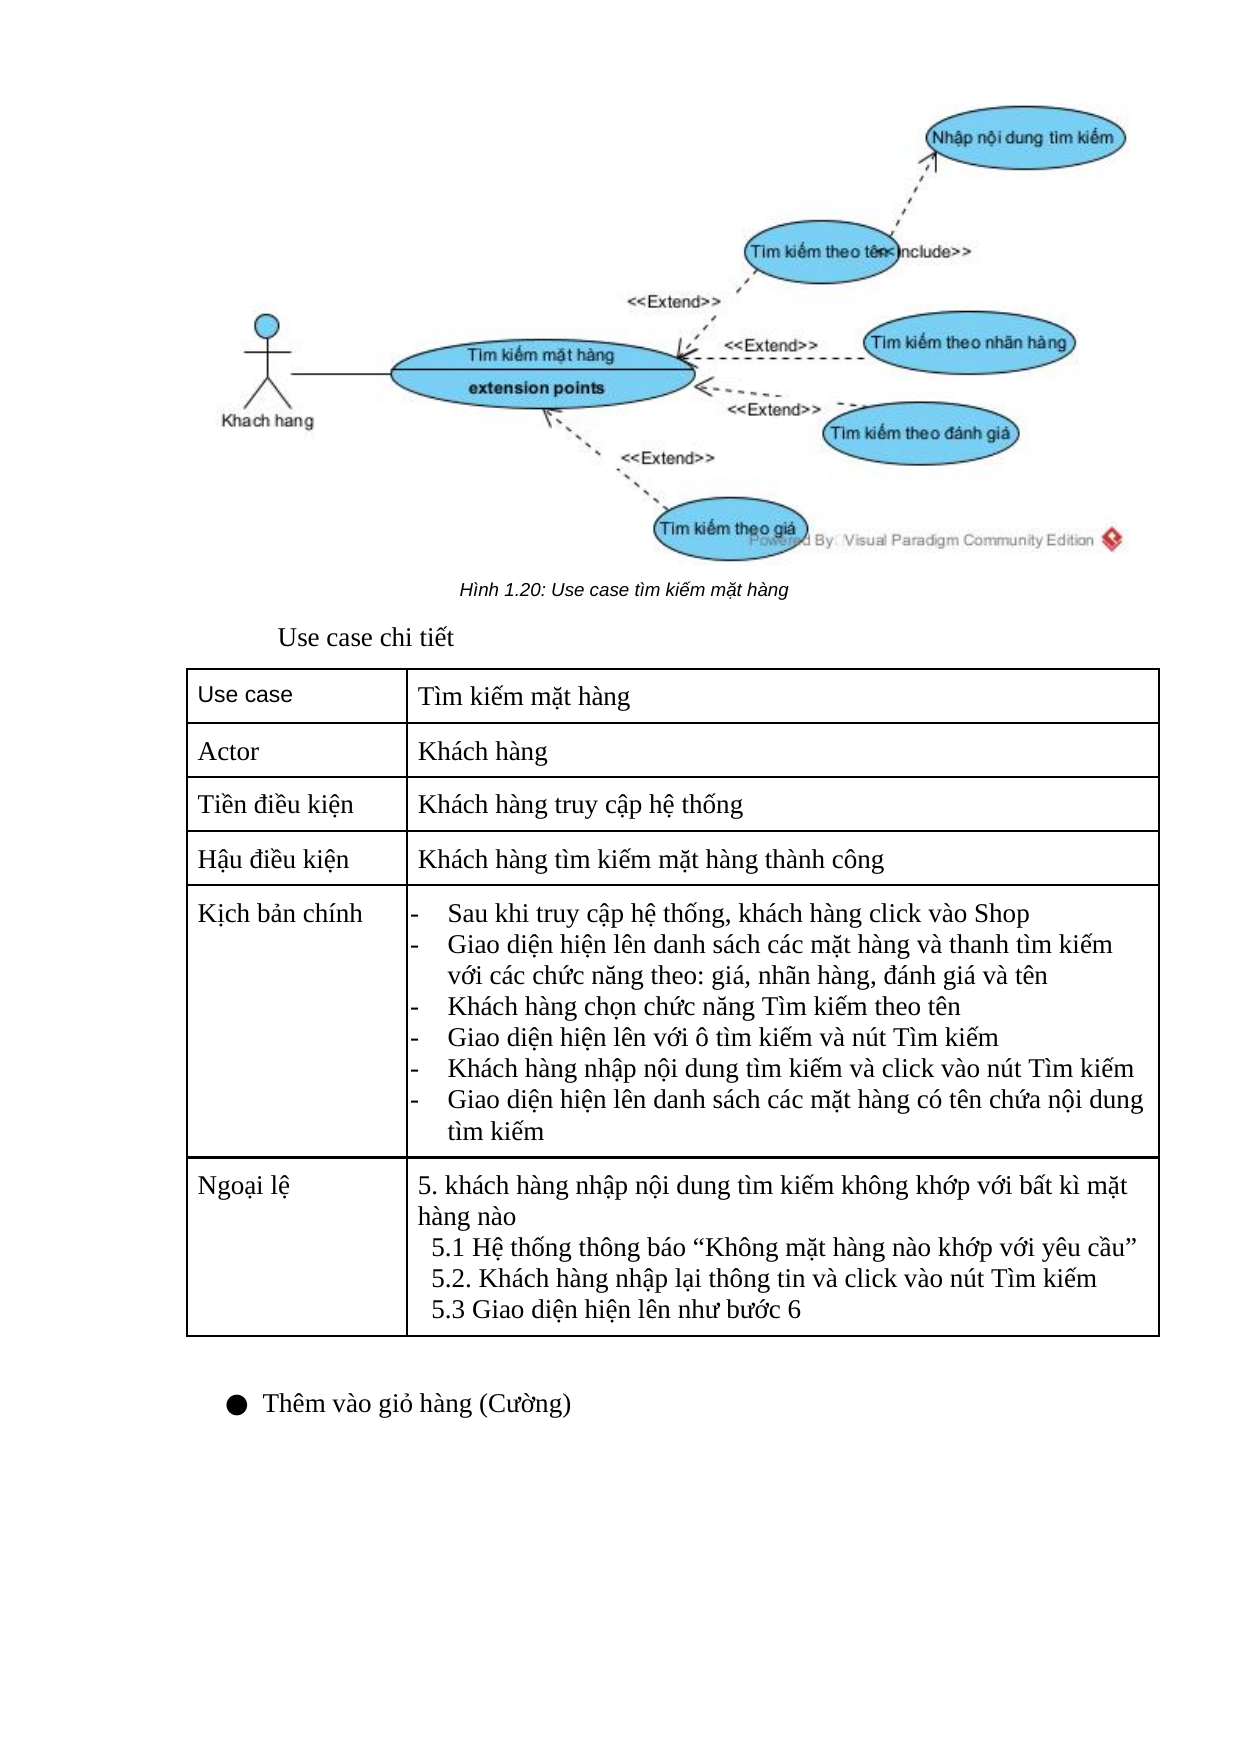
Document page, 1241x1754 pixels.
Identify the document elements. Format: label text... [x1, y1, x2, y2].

text Hình 1.20: Use case tìm kiếm mặt hàng [159, 579, 1090, 601]
list Thêm vào giỏ hàng (Cường) [225, 1373, 1087, 1428]
picture [203, 103, 1131, 566]
text Use case chi tiết [277, 621, 1087, 652]
